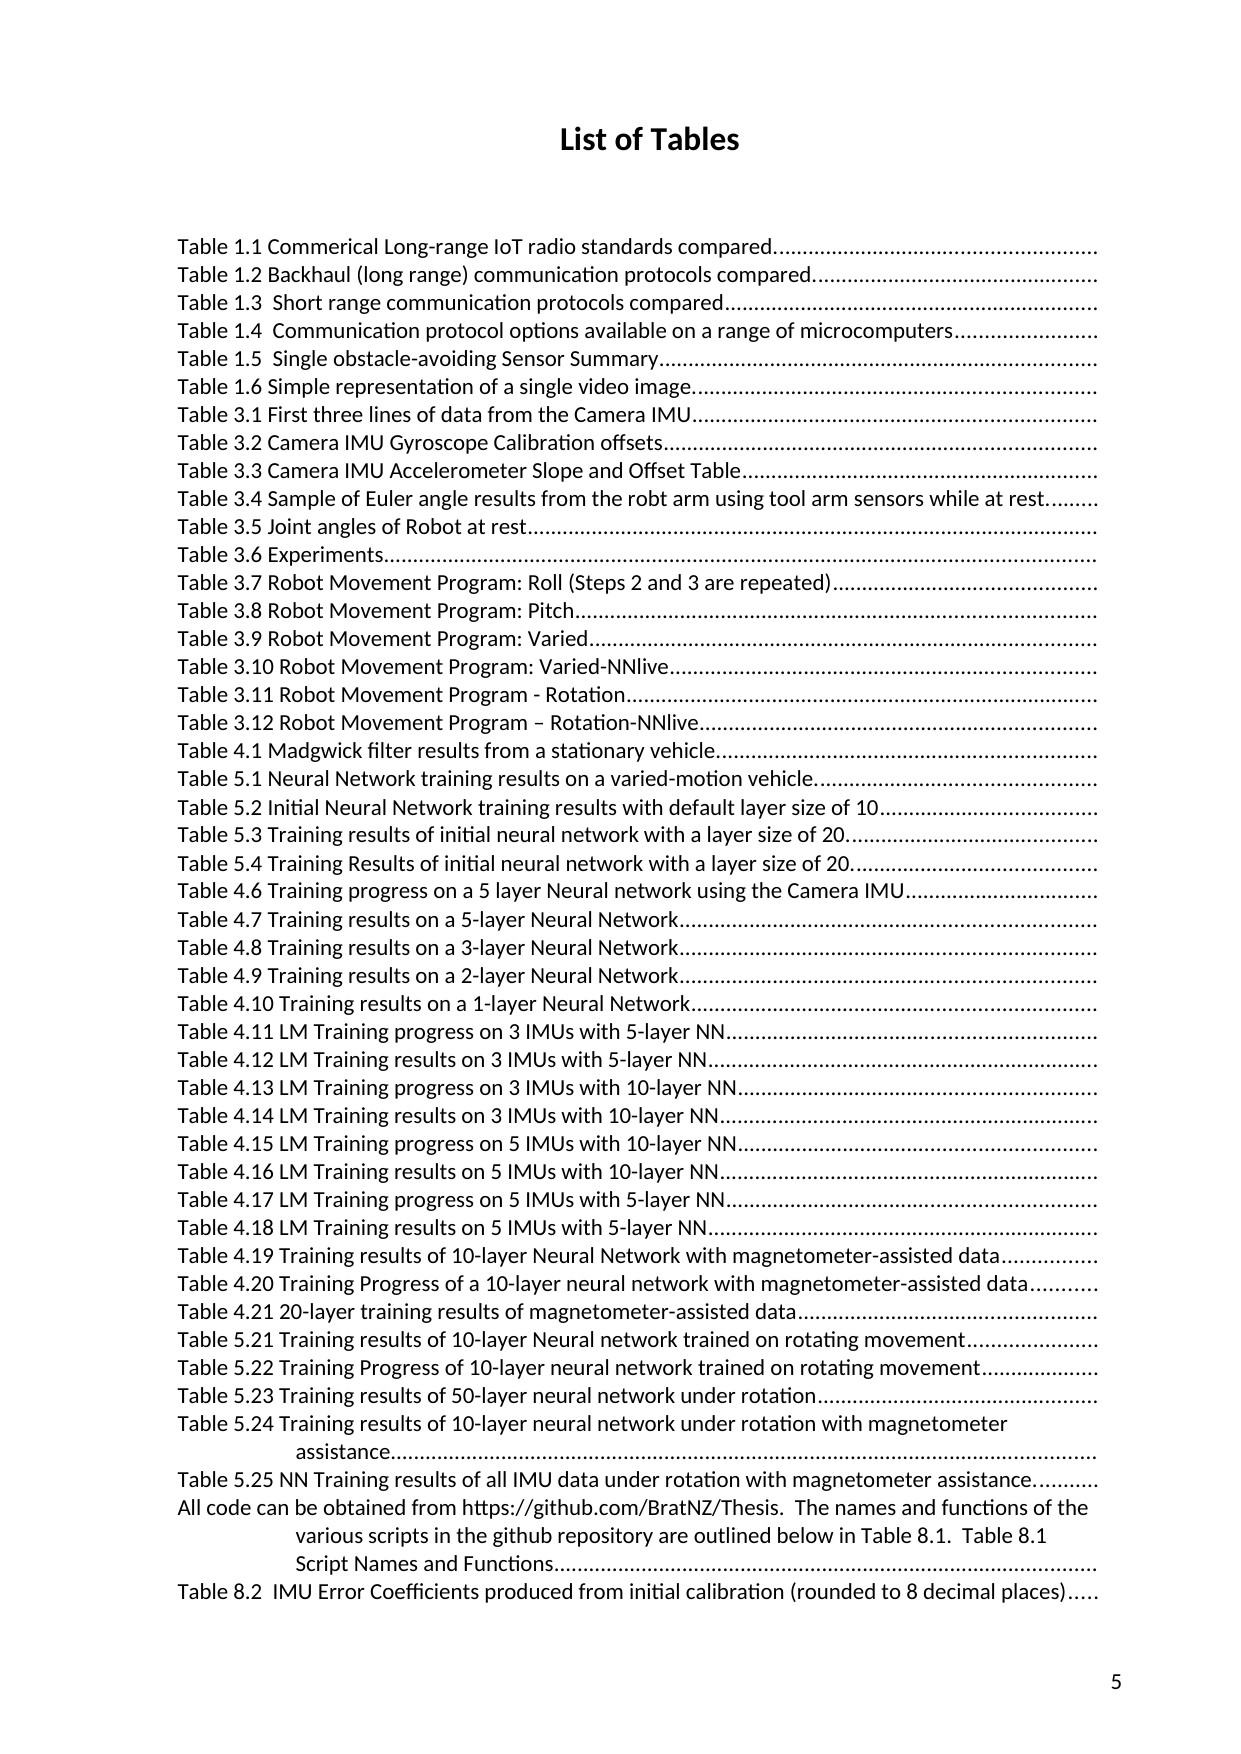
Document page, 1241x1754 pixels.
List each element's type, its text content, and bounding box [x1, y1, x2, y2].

text Table 8.2 IMU Error Coefficients produced from initial calibration (rounded to 8 decimal places) 99 [177, 1577, 1093, 1605]
text Table 5.4 Training Results of initial neural network with a layer size of 20. 75 [177, 849, 1093, 877]
text Table 3.8 Robot Movement Program: Pitch 56 [177, 596, 1093, 624]
text Table 4.15 LM Training progress on 5 IMUs with 10-layer NN 81 [177, 1129, 1093, 1157]
text Table 3.7 Robot Movement Program: Roll (Steps 2 and 3 are repeated) 55 [177, 568, 1093, 596]
text Table 1.3 Short range communication protocols compared 16 [177, 288, 1093, 316]
text Table 5.23 Training results of 50-layer neural network under rotation 87 [177, 1381, 1093, 1409]
text Table 4.11 LM Training progress on 3 IMUs with 5-layer NN 80 [177, 1017, 1093, 1045]
text Table 1.1 Commerical Long-range IoT radio standards compared. 12 [177, 232, 1093, 260]
text Table 4.20 Training Progress of a 10-layer neural network with magnetometer-assisted data 83 [177, 1269, 1093, 1297]
text Table 4.10 Training results on a 1-layer Neural Network 78 [177, 989, 1093, 1017]
text Table 4.7 Training results on a 5-layer Neural Network 78 [177, 905, 1093, 933]
text Table 5.25 NN Training results of all IMU data under rotation with magnetometer assistance. 89 [177, 1465, 1093, 1493]
text Table 3.5 Joint angles of Robot at rest 53 [177, 512, 1093, 540]
text Table 3.2 Camera IMU Gyroscope Calibration offsets 52 [177, 428, 1093, 456]
text Table 3.12 Robot Movement Program – Rotation-NNlive 57 [177, 708, 1093, 737]
text Table 3.10 Robot Movement Program: Varied-NNlive 56 [177, 652, 1093, 681]
text Table 5.3 Training results of initial neural network with a layer size of 20. 75 [177, 821, 1093, 849]
text Table 4.12 LM Training results on 3 IMUs with 5-layer NN 80 [177, 1045, 1093, 1073]
text Table 3.9 Robot Movement Program: Varied 56 [177, 624, 1093, 652]
text All code can be obtained from https://github.com/BratNZ/Thesis. The names and functions of the various scripts in the github repository are outlined below in Table 8.1. Table 8.1 Script Names and Functions 98 [177, 1493, 1093, 1577]
text Table 4.6 Training progress on a 5 layer Neural network using the Camera IMU 78 [177, 877, 1093, 905]
text Table 5.21 Training results of 10-layer Neural network trained on rotating movement 86 [177, 1325, 1093, 1353]
text Table 4.19 Training results of 10-layer Neural Network with magnetometer-assisted data 83 [177, 1241, 1093, 1269]
text Table 4.13 LM Training progress on 3 IMUs with 10-layer NN 80 [177, 1073, 1093, 1101]
text Table 5.22 Training Progress of 10-layer neural network trained on rotating movement 87 [177, 1353, 1093, 1381]
text Table 5.1 Neural Network training results on a varied-motion vehicle. 73 [177, 764, 1093, 793]
text Table 5.24 Training results of 10-layer neural network under rotation with magnetometer assistance. 87 [177, 1409, 1093, 1465]
text Table 4.8 Training results on a 3-layer Neural Network 78 [177, 933, 1093, 961]
text Table 4.16 LM Training results on 5 IMUs with 10-layer NN 81 [177, 1157, 1093, 1185]
text Table 1.6 Simple representation of a single video image. 26 [177, 372, 1093, 400]
text Table 3.3 Camera IMU Accelerometer Slope and Offset Table 53 [177, 456, 1093, 484]
text Table 4.21 20-layer training results of magnetometer-assisted data 85 [177, 1297, 1093, 1325]
subtitle List of Tables [177, 118, 1122, 159]
text Table 1.2 Backhaul (long range) communication protocols compared. 14 [177, 260, 1093, 288]
text Table 3.6 Experiments. 55 [177, 540, 1093, 568]
text Table 1.4 Communication protocol options available on a range of microcomputers 17 [177, 316, 1093, 344]
text Table 1.5 Single obstacle-avoiding Sensor Summary 24 [177, 344, 1093, 372]
text Table 4.18 LM Training results on 5 IMUs with 5-layer NN 81 [177, 1213, 1093, 1241]
text Table 3.4 Sample of Euler angle results from the robt arm using tool arm sensors while at rest. 53 [177, 484, 1093, 512]
text Table 4.9 Training results on a 2-layer Neural Network 78 [177, 961, 1093, 989]
text Table 4.17 LM Training progress on 5 IMUs with 5-layer NN 81 [177, 1185, 1093, 1213]
text Table 3.1 First three lines of data from the Camera IMU 52 [177, 400, 1093, 428]
text Table 4.14 LM Training results on 3 IMUs with 10-layer NN 80 [177, 1101, 1093, 1129]
text Table 5.2 Initial Neural Network training results with default layer size of 10 73 [177, 793, 1093, 821]
text Table 4.1 Madgwick filter results from a stationary vehicle. 60 [177, 737, 1093, 764]
text Table 3.11 Robot Movement Program - Rotation 57 [177, 681, 1093, 708]
